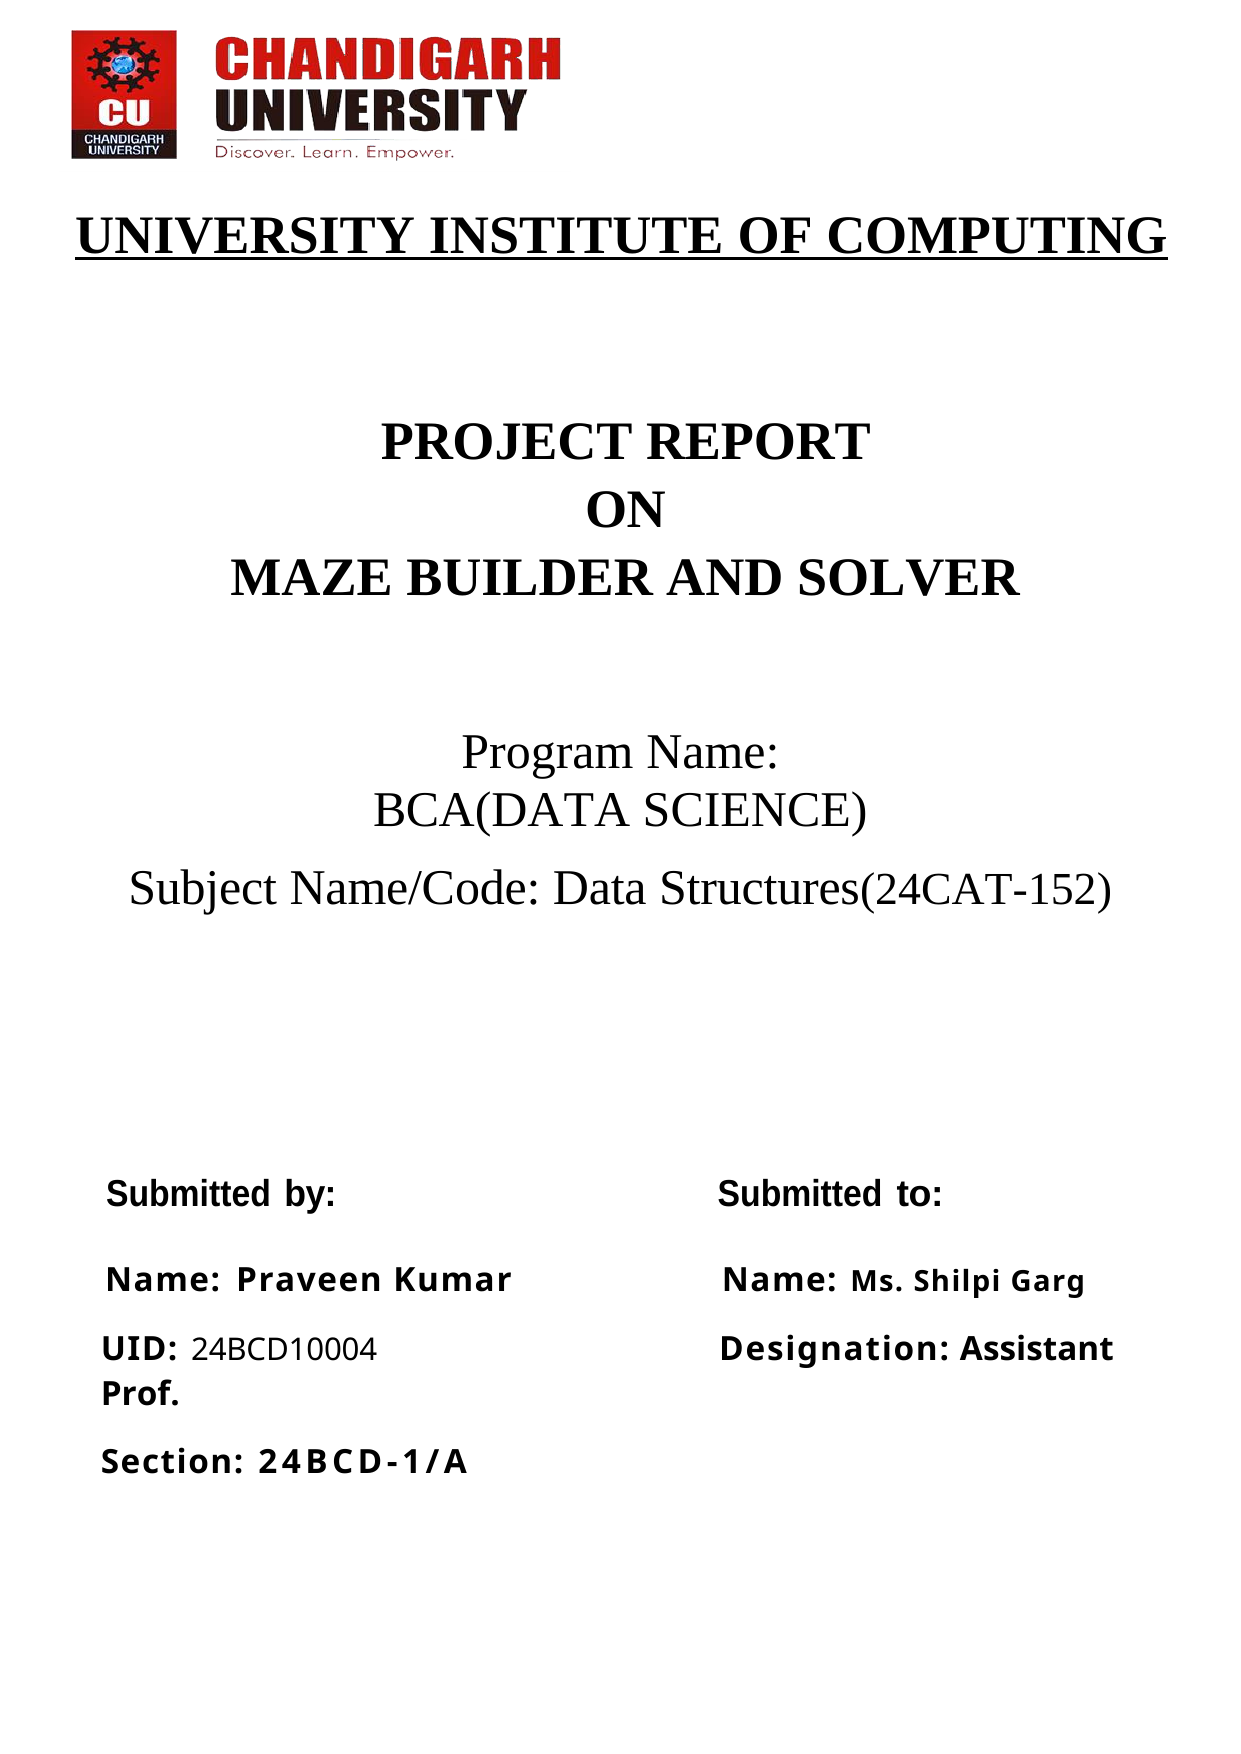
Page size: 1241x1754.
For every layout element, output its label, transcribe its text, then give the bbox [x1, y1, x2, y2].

text UID: 24BCD10004 Designation: Assistant Prof. [101, 1324, 1181, 1415]
text Name: Praveen Kumar Name: Ms. Shilpi Garg [105, 1256, 1181, 1302]
text Program Name: BCA(DATA SCIENCE) [345, 722, 896, 837]
text UNIVERSITY INSTITUTE OF COMPUTING [75, 203, 1181, 266]
text Submitted by: Submitted to: [106, 1171, 1181, 1214]
picture [59, 30, 572, 172]
text Section: 24BCD-1/A [101, 1438, 1181, 1484]
text MAZE BUILDER AND SOLVER [69, 546, 1181, 608]
text Subject Name/Code: Data Structures(24CAT-152) [69, 858, 1171, 916]
text PROJECT REPORT ON [345, 409, 906, 539]
